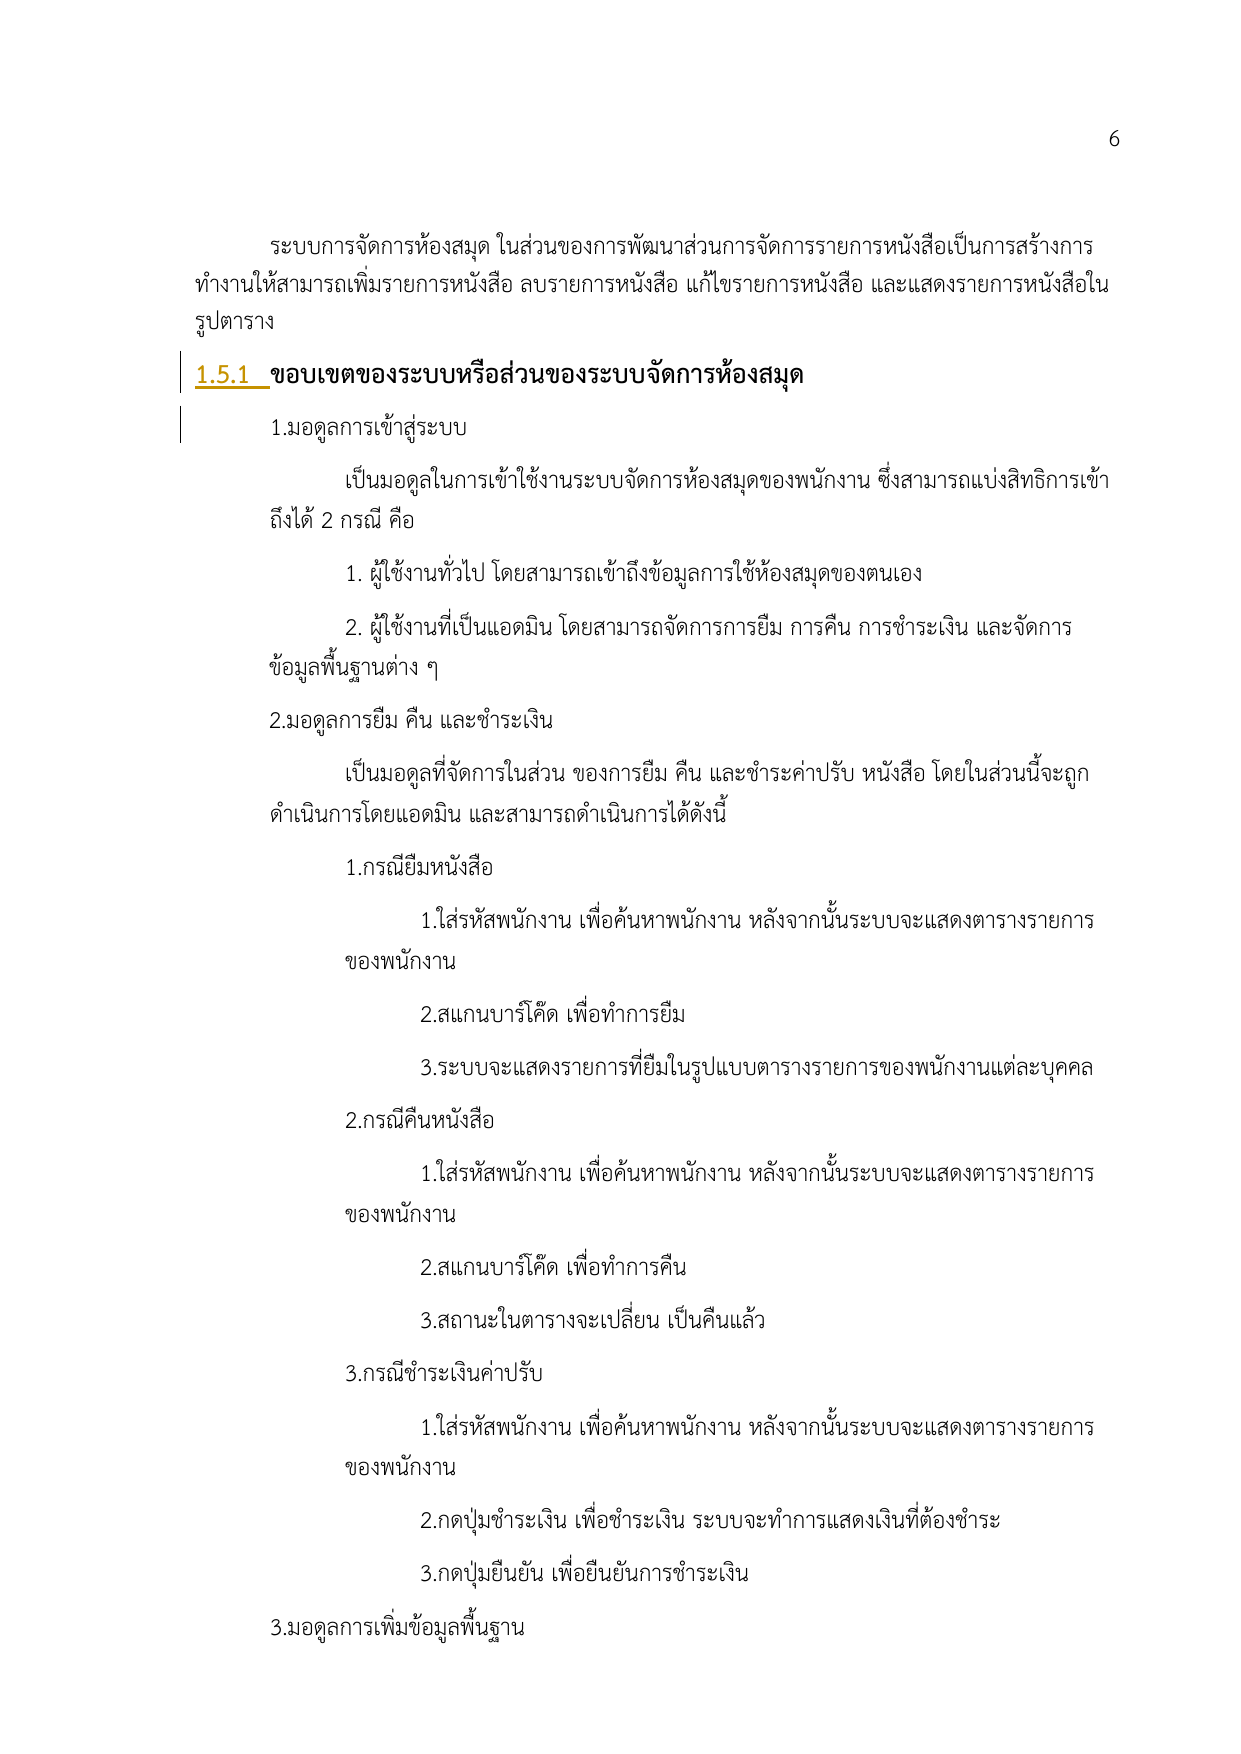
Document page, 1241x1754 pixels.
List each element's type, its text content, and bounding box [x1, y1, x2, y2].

text เป็นมอดูลที่จัดการในส่วน ของการยืม คืน และชำระค่าปรับ หนังสือ โดยในส่วนนี้จะถูกดำเนินการโดยแอดมิน และสามารถดำเนินการได้ดังนี้ [270, 752, 1120, 831]
text 3.สถานะในตารางจะเปลี่ยน เป็นคืนแล้ว [345, 1299, 1120, 1337]
text 2. ผู้ใช้งานที่เป็นแอดมิน โดยสามารถจัดการการยืม การคืน การชำระเงิน และจัดการข้อมูลพื้นฐานต่าง ๆ [269, 606, 1120, 684]
text 1.ใส่รหัสพนักงาน เพื่อค้นหาพนักงาน หลังจากนั้นระบบจะแสดงตารางรายการของพนักงาน [345, 1152, 1120, 1231]
text 3.ระบบจะแสดงรายการที่ยืมในรูปแบบตารางรายการของพนักงานแต่ละบุคคล [270, 1046, 1120, 1084]
text 1. ผู้ใช้งานทั่วไป โดยสามารถเข้าถึงข้อมูลการใช้ห้องสมุดของตนเอง [269, 552, 1120, 590]
text 2.สแกนบาร์โค๊ด เพื่อทำการคืน [345, 1246, 1120, 1284]
text 2.กดปุ่มชำระเงิน เพื่อชำระเงิน ระบบจะทำการแสดงเงินที่ต้องชำระ [345, 1499, 1120, 1537]
text ระบบการจัดการห้องสมุด ในส่วนของการพัฒนาส่วนการจัดการรายการหนังสือเป็นการสร้างการทำงานให้สามารถเพิ่มรายการหนังสือ ลบรายการหนังสือ แก้ไขรายการหนังสือ และแสดงรายการหนังสือในรูปตาราง [195, 225, 1120, 338]
text 3.กดปุ่มยืนยัน เพื่อยืนยันการชำระเงิน [345, 1552, 1120, 1590]
text 1.ใส่รหัสพนักงาน เพื่อค้นหาพนักงาน หลังจากนั้นระบบจะแสดงตารางรายการของพนักงาน [345, 899, 1120, 978]
text 1.กรณียืมหนังสือ [270, 846, 1120, 884]
text 2.สแกนบาร์โค๊ด เพื่อทำการยืม [270, 993, 1120, 1031]
text 2.กรณีคืนหนังสือ [270, 1099, 1120, 1137]
text เป็นมอดูลในการเข้าใช้งานระบบจัดการห้องสมุดของพนักงาน ซึ่งสามารถแบ่งสิทธิการเข้าถึงได้ 2 กรณี คือ [270, 459, 1120, 537]
text 1.ใส่รหัสพนักงาน เพื่อค้นหาพนักงาน หลังจากนั้นระบบจะแสดงตารางรายการของพนักงาน [345, 1406, 1120, 1484]
text 3.กรณีชำระเงินค่าปรับ [195, 1352, 1120, 1390]
text 3.มอดูลการเพิ่มข้อมูลพื้นฐาน [195, 1606, 1120, 1643]
text 1.มอดูลการเข้าสู่ระบบ [270, 406, 1120, 443]
text 2.มอดูลการยืม คืน และชำระเงิน [269, 699, 1120, 737]
subtitle ขอบเขตของระบบหรือส่วนของระบบจัดการห้องสมุด [195, 351, 1120, 393]
